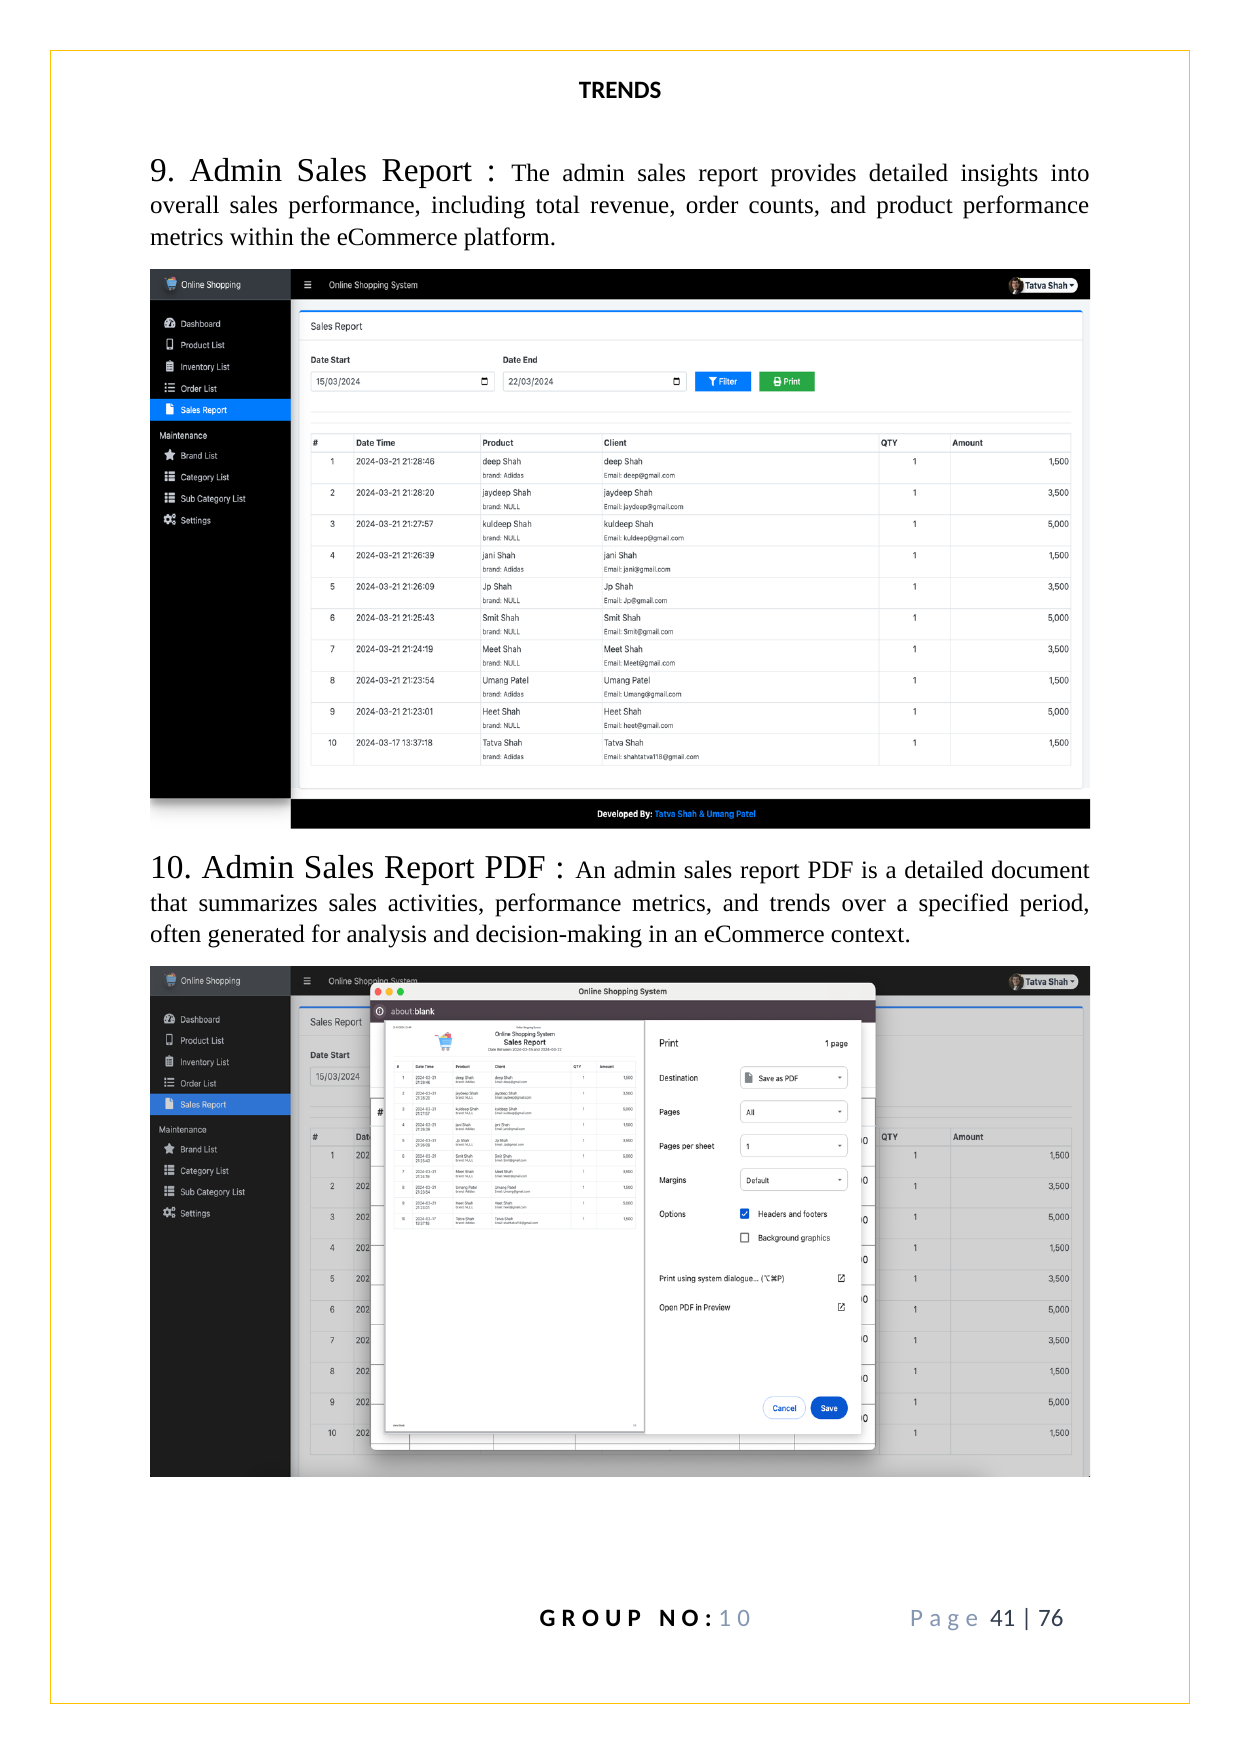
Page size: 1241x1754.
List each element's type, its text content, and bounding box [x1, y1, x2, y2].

text 10. Admin Sales Report PDF : An admin sales report PDF is a detailed document that summarizes sales activities, performance metrics, and trends over a specified period, often generated for analysis and decision-making in an eCommerce context. [150, 847, 1090, 948]
picture [150, 269, 1091, 829]
picture [150, 966, 1091, 1477]
text 9. Admin Sales Report : The admin sales report provides detailed insights into overall sales performance, including total revenue, order counts, and product performance metrics within the eCommerce platform. [150, 150, 1090, 250]
